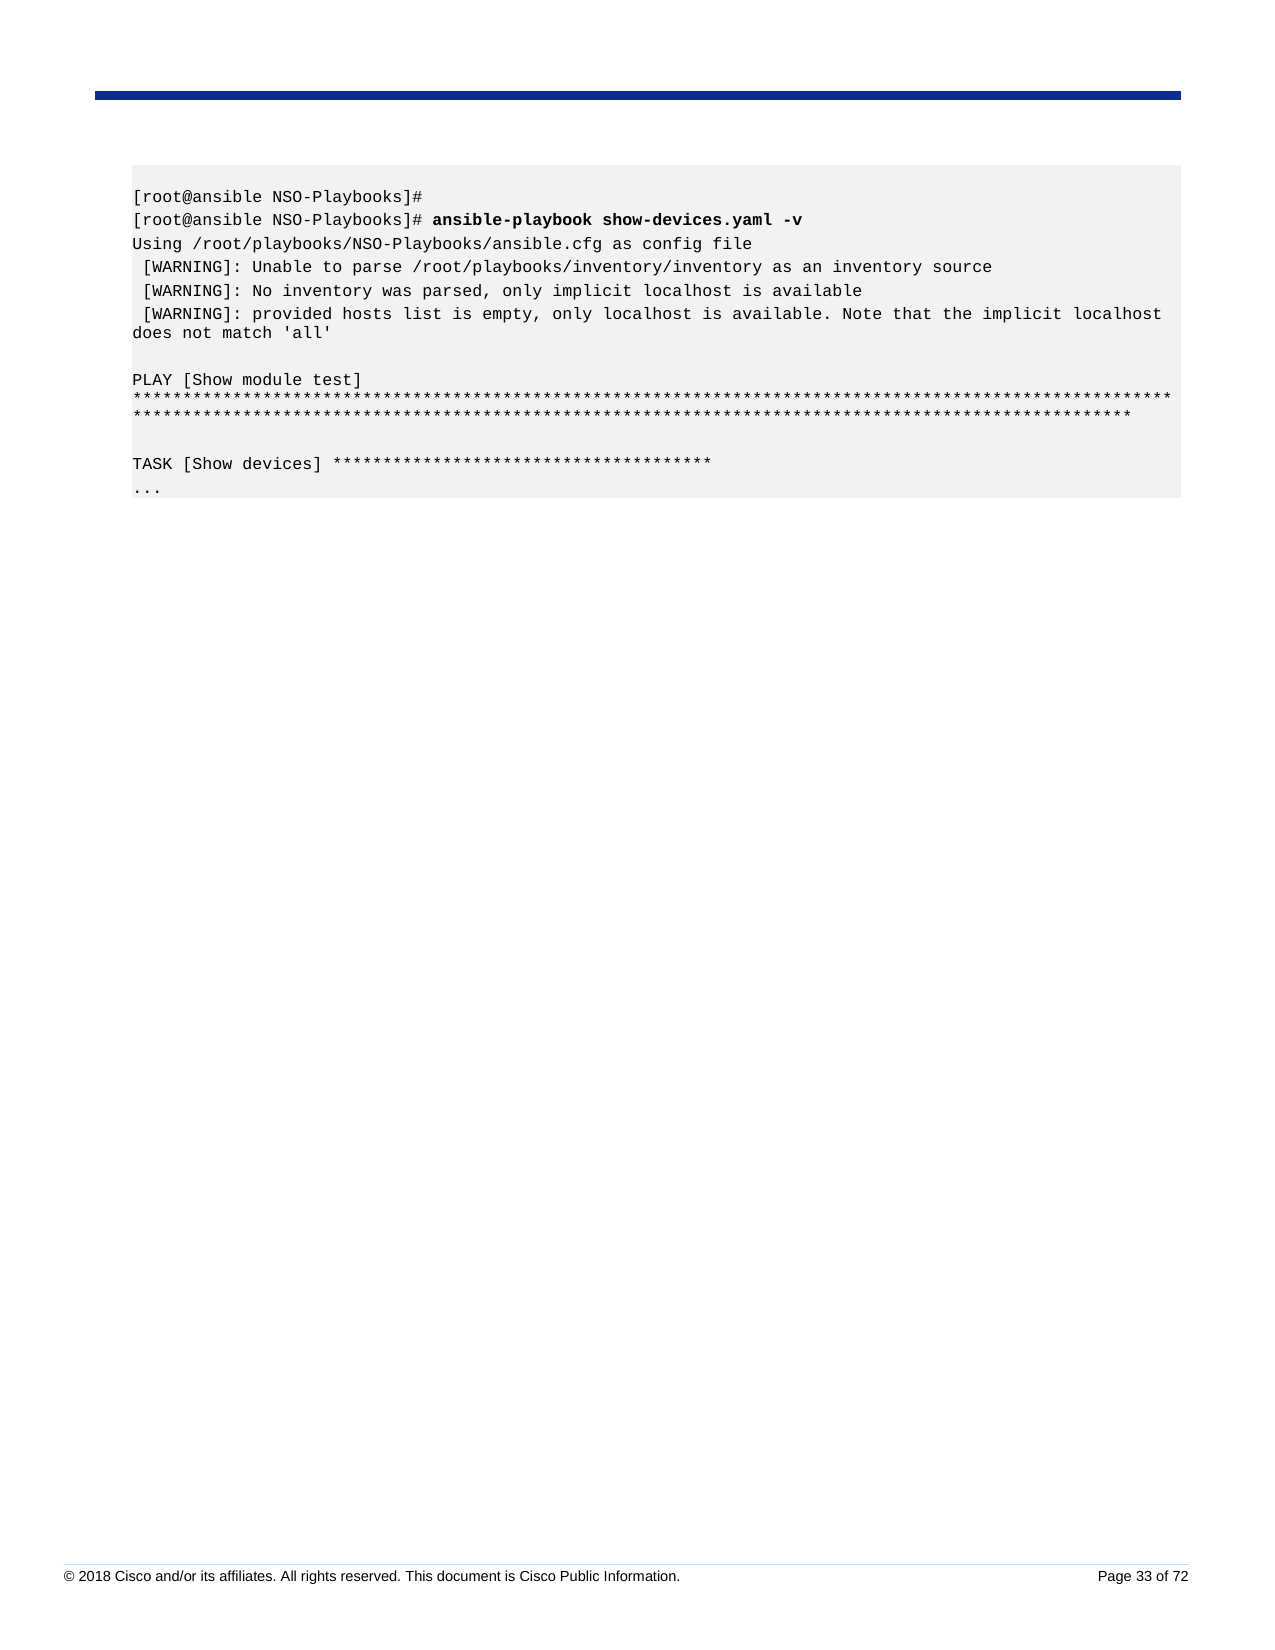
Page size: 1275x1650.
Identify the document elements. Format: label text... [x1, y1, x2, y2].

text [WARNING]: provided hosts list is empty, only localhost is available. Note that the implicit localhost does not match 'all' [132, 306, 1181, 343]
text PLAY [Show module test] ************************************************************************************************************************************************************************************************************ [132, 371, 1181, 428]
text TASK [Show devices] ************************************** [132, 456, 1181, 475]
text [WARNING]: No inventory was parsed, only implicit localhost is available [132, 282, 1181, 301]
text [root@ansible NSO-Playbooks]# ansible-playbook show-devices.yaml -v [132, 212, 1181, 231]
text ... [132, 479, 1181, 498]
text [root@ansible NSO-Playbooks]# [132, 188, 1181, 207]
text Using /root/playbooks/NSO-Playbooks/ansible.cfg as config file [132, 235, 1181, 254]
text [WARNING]: Unable to parse /root/playbooks/inventory/inventory as an inventory source [132, 259, 1181, 278]
